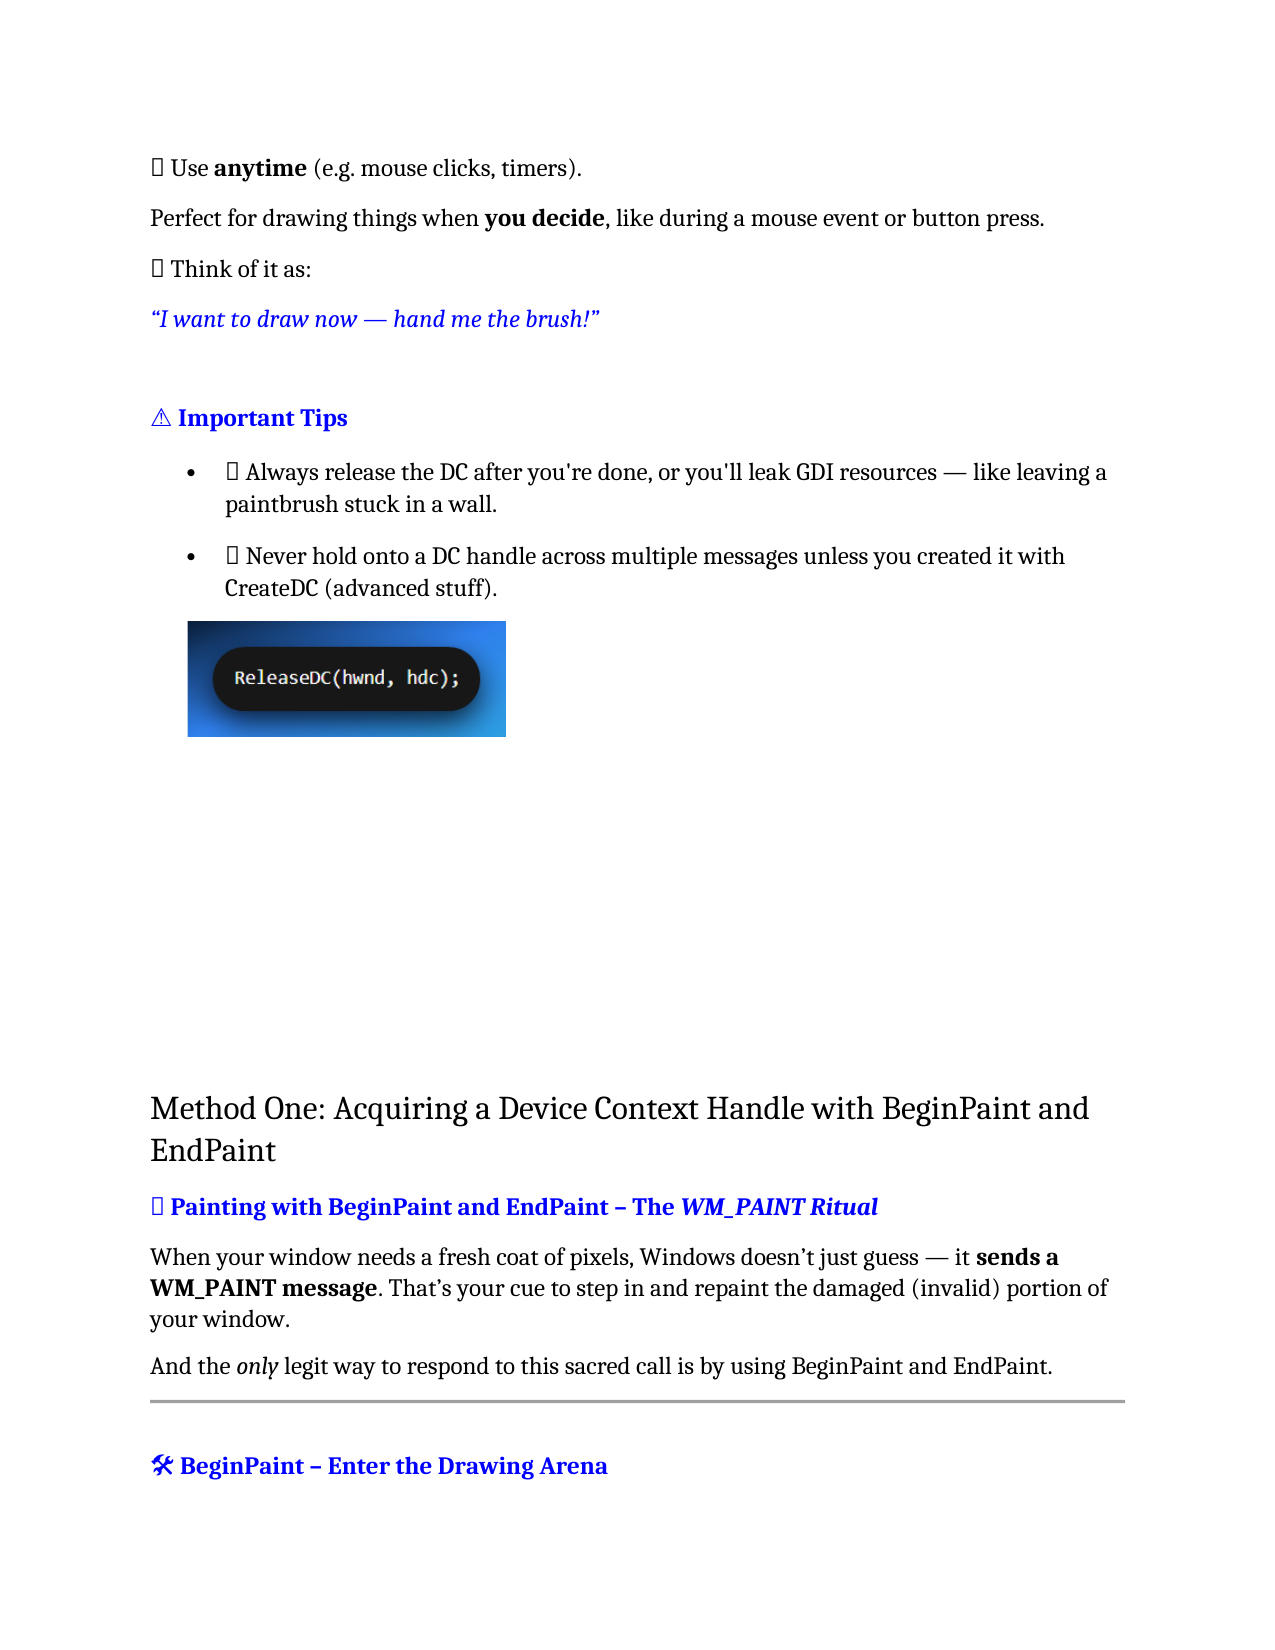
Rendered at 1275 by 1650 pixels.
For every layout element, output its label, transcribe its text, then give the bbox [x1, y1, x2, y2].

text 🎨 Painting with BeginPaint and EndPaint – The WM_PAINT Ritual [150, 1189, 1125, 1223]
text Perfect for drawing things when you decide, like during a mouse event or button press. [150, 203, 1125, 232]
text Method One: Acquiring a Device Context Handle with BeginPaint and EndPaint [150, 1089, 1125, 1169]
list 🛑 Always release the DC after you're done, or you'll leak GDI resources — like leaving a paintbrush stuck in a wall. [187, 453, 1125, 518]
text ✅ Use anytime (e.g. mouse clicks, timers). [150, 150, 1125, 184]
text When your window needs a fresh coat of pixels, Windows doesn’t just guess — it sends a WM_PAINT message. That’s your cue to step in and repaint the damaged (invalid) portion of your window. [150, 1242, 1125, 1333]
list ❌ Never hold onto a DC handle across multiple messages unless you created it with CreateDC (advanced stuff). [187, 537, 1125, 603]
text And the only legit way to respond to this sacred call is by using BeginPaint and EndPaint. [150, 1352, 1125, 1381]
text “I want to draw now — hand me the brush!” [150, 304, 1125, 333]
text 🛠️ BeginPaint – Enter the Drawing Arena [150, 1448, 1125, 1482]
text 🧠 Think of it as: [150, 251, 1125, 285]
picture [187, 621, 506, 737]
text ⚠️ Important Tips [150, 400, 1125, 434]
